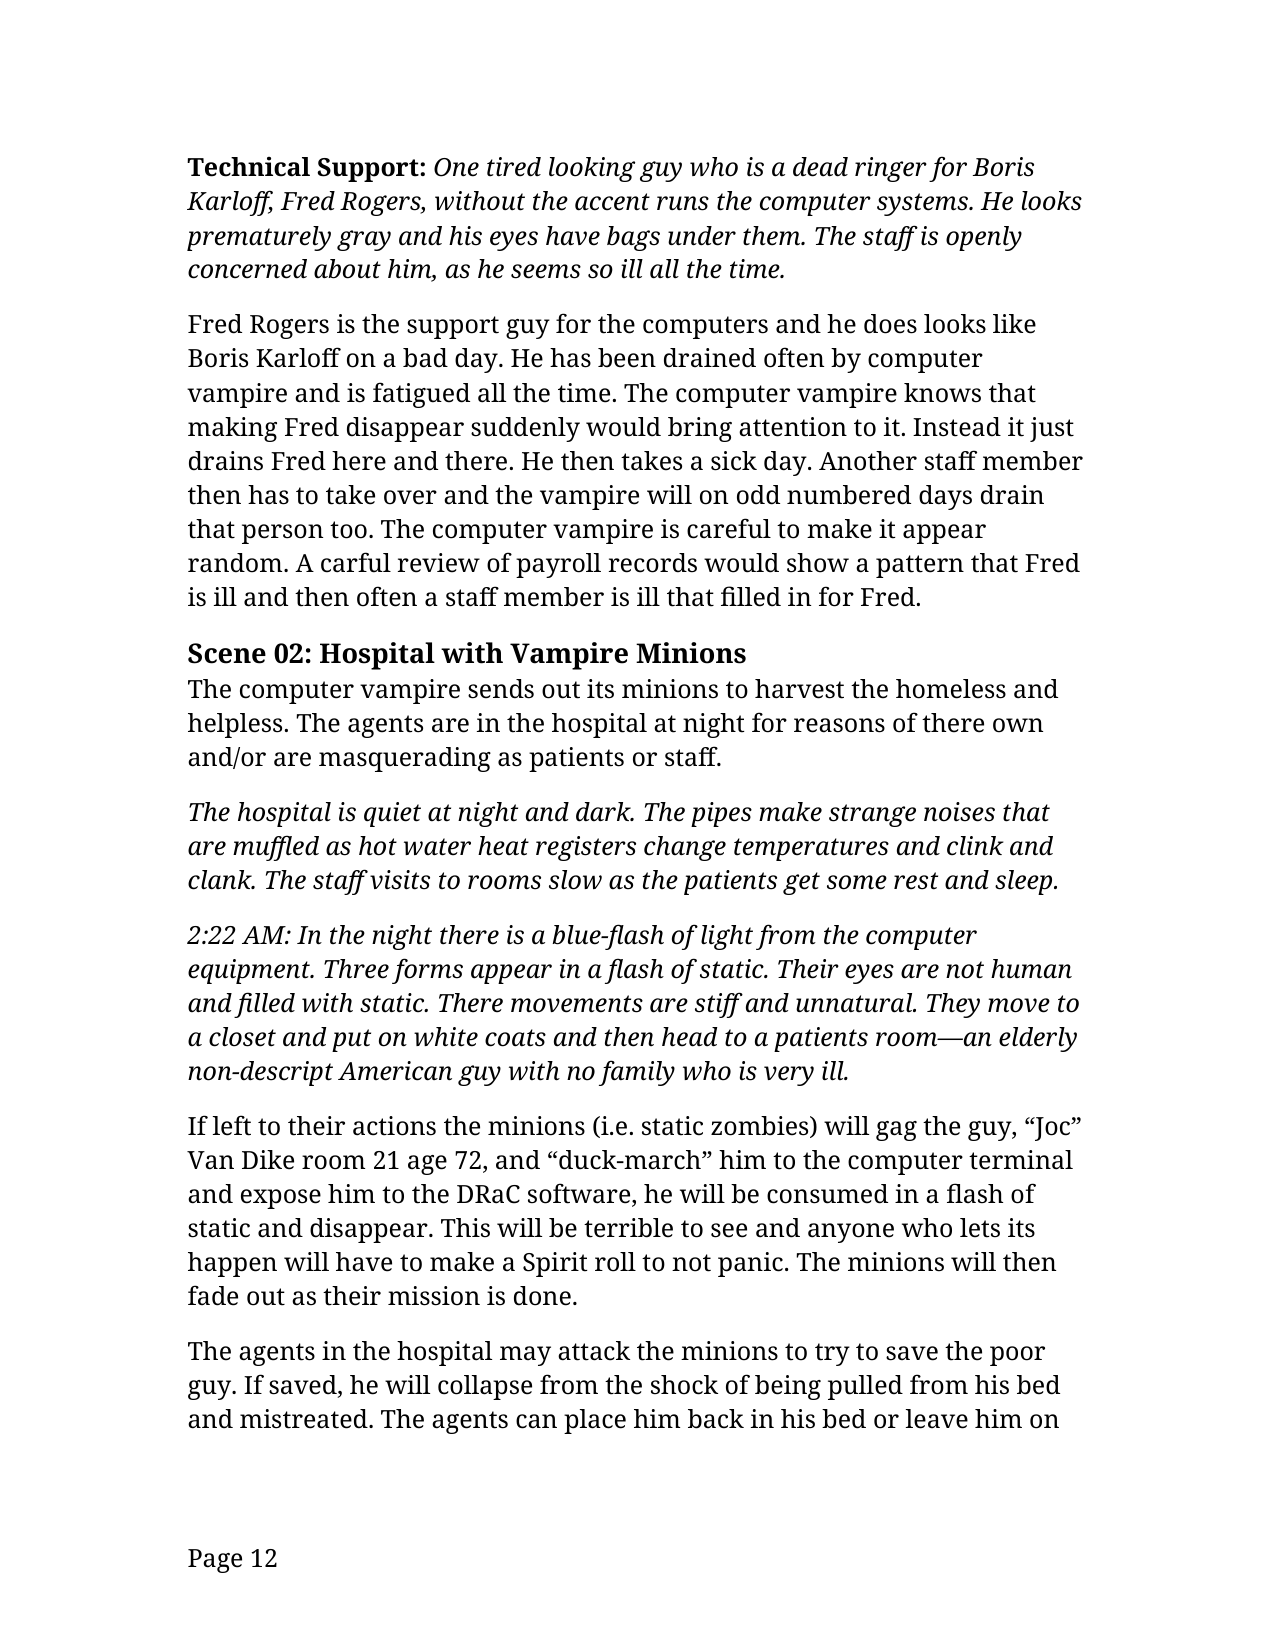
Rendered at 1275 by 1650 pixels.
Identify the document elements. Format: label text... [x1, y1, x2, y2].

text The computer vampire sends out its minions to harvest the homeless and helpless. The agents are in the hospital at night for reasons of there own and/or are masquerading as patients or staff. [187, 671, 1087, 773]
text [187, 1334, 1087, 1436]
subtitle Scene 02: Hospital with Vampire Minions [187, 634, 1087, 671]
text Technical Support: One tired looking guy who is a dead ringer for Boris Karloff, Fred Rogers, without the accent runs the computer systems. He looks prematurely gray and his eyes have bags under them. The staff is openly concerned about him, as he seems so ill all the time. [187, 150, 1087, 286]
text The hospital is quiet at night and dark. The pipes make strange noises that are muffled as hot water heat registers change temperatures and clink and clank. The staff visits to rooms slow as the patients get some rest and sleep. [187, 794, 1087, 897]
text Fred Rogers is the support guy for the computers and he does looks like Boris Karloff on a bad day. He has been drained often by computer vampire and is fatigued all the time. The computer vampire knows that making Fred disappear suddenly would bring attention to it. Instead it just drains Fred here and there. He then takes a sick day. Another staff member then has to take over and the vampire will on odd numbered days drain that person too. The computer vampire is careful to make it appear random. A carful review of payroll records would show a pattern that Fred is ill and then often a staff member is ill that filled in for Fred. [187, 307, 1087, 614]
text If left to their actions the minions (i.e. static zombies) will gag the guy, “Joc” Van Dike room 21 age 72, and “duck-march” him to the computer terminal and expose him to the DRaC software, he will be consumed in a flash of static and disappear. This will be terrible to see and anyone who lets its happen will have to make a Spirit roll to not panic. The minions will then fade out as their mission is done. [187, 1108, 1087, 1313]
text 2:22 AM: In the night there is a blue-flash of light from the computer equipment. Three forms appear in a flash of static. Their eyes are not human and filled with static. There movements are stiff and unnatural. They move to a closet and put on white coats and then head to a patients room—an elderly non-descript American guy with no family who is very ill. [187, 917, 1087, 1088]
